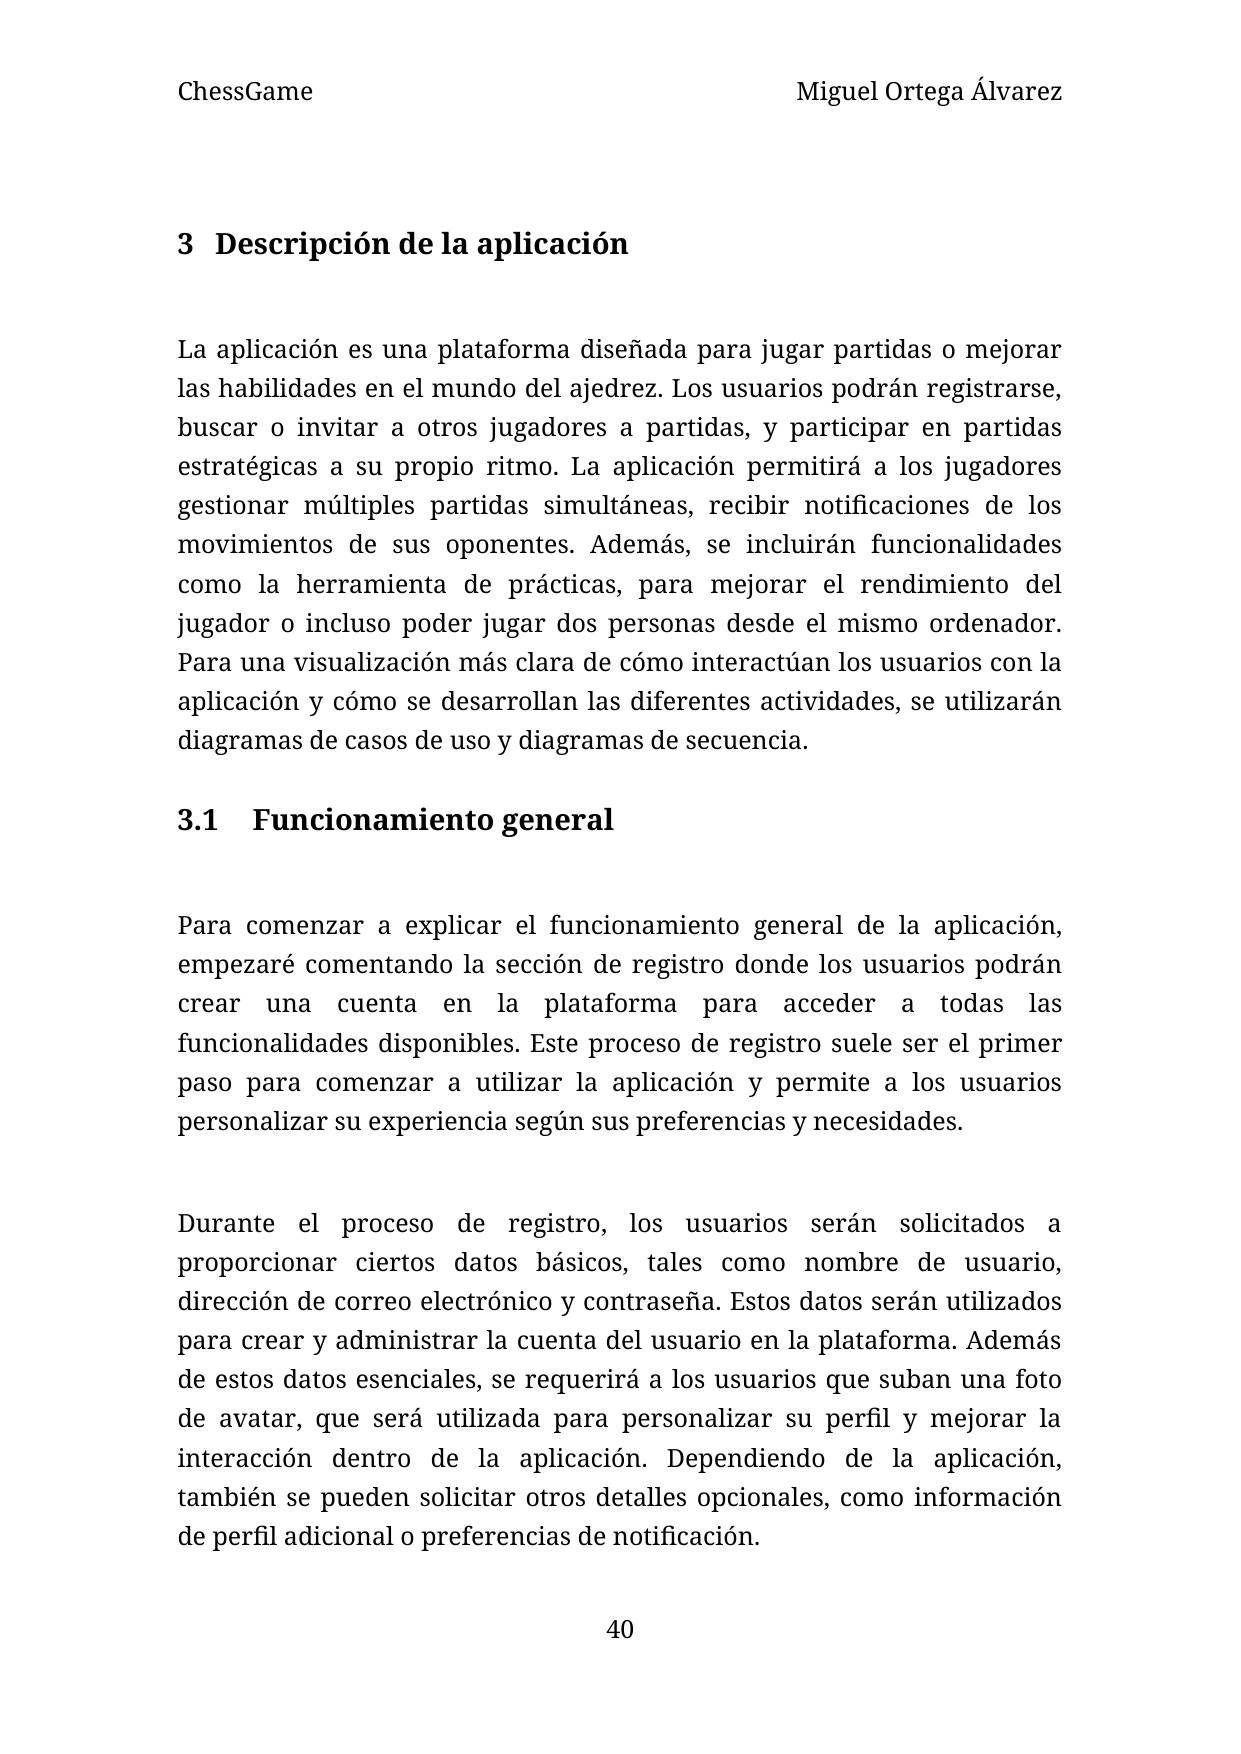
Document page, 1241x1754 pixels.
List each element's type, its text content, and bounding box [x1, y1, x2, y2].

subtitle Funcionamiento general [177, 799, 1063, 839]
text Durante el proceso de registro, los usuarios serán solicitados a proporcionar ciertos datos básicos, tales como nombre de usuario, dirección de correo electrónico y contraseña. Estos datos serán utilizados para crear y administrar la cuenta del usuario en la plataforma. Además de estos datos esenciales, se requerirá a los usuarios que suban una foto de avatar, que será utilizada para personalizar su perfil y mejorar la interacción dentro de la aplicación. Dependiendo de la aplicación, también se pueden solicitar otros detalles opcionales, como información de perfil adicional o preferencias de notificación. [177, 1205, 1063, 1553]
text Para comenzar a explicar el funcionamiento general de la aplicación, empezaré comentando la sección de registro donde los usuarios podrán crear una cuenta en la plataforma para acceder a todas las funcionalidades disponibles. Este proceso de registro suele ser el primer paso para comenzar a utilizar la aplicación y permite a los usuarios personalizar su experiencia según sus preferencias y necesidades. [177, 908, 1063, 1138]
subtitle Descripción de la aplicación [177, 223, 1063, 263]
text La aplicación es una plataforma diseñada para jugar partidas o mejorar las habilidades en el mundo del ajedrez. Los usuarios podrán registrarse, buscar o invitar a otros jugadores a partidas, y participar en partidas estratégicas a su propio ritmo. La aplicación permitirá a los jugadores gestionar múltiples partidas simultáneas, recibir notificaciones de los movimientos de sus oponentes. Además, se incluirán funcionalidades como la herramienta de prácticas, para mejorar el rendimiento del jugador o incluso poder jugar dos personas desde el mismo ordenador. Para una visualización más clara de cómo interactúan los usuarios con la aplicación y cómo se desarrollan las diferentes actividades, se utilizarán diagramas de casos de uso y diagramas de secuencia. [177, 331, 1063, 757]
